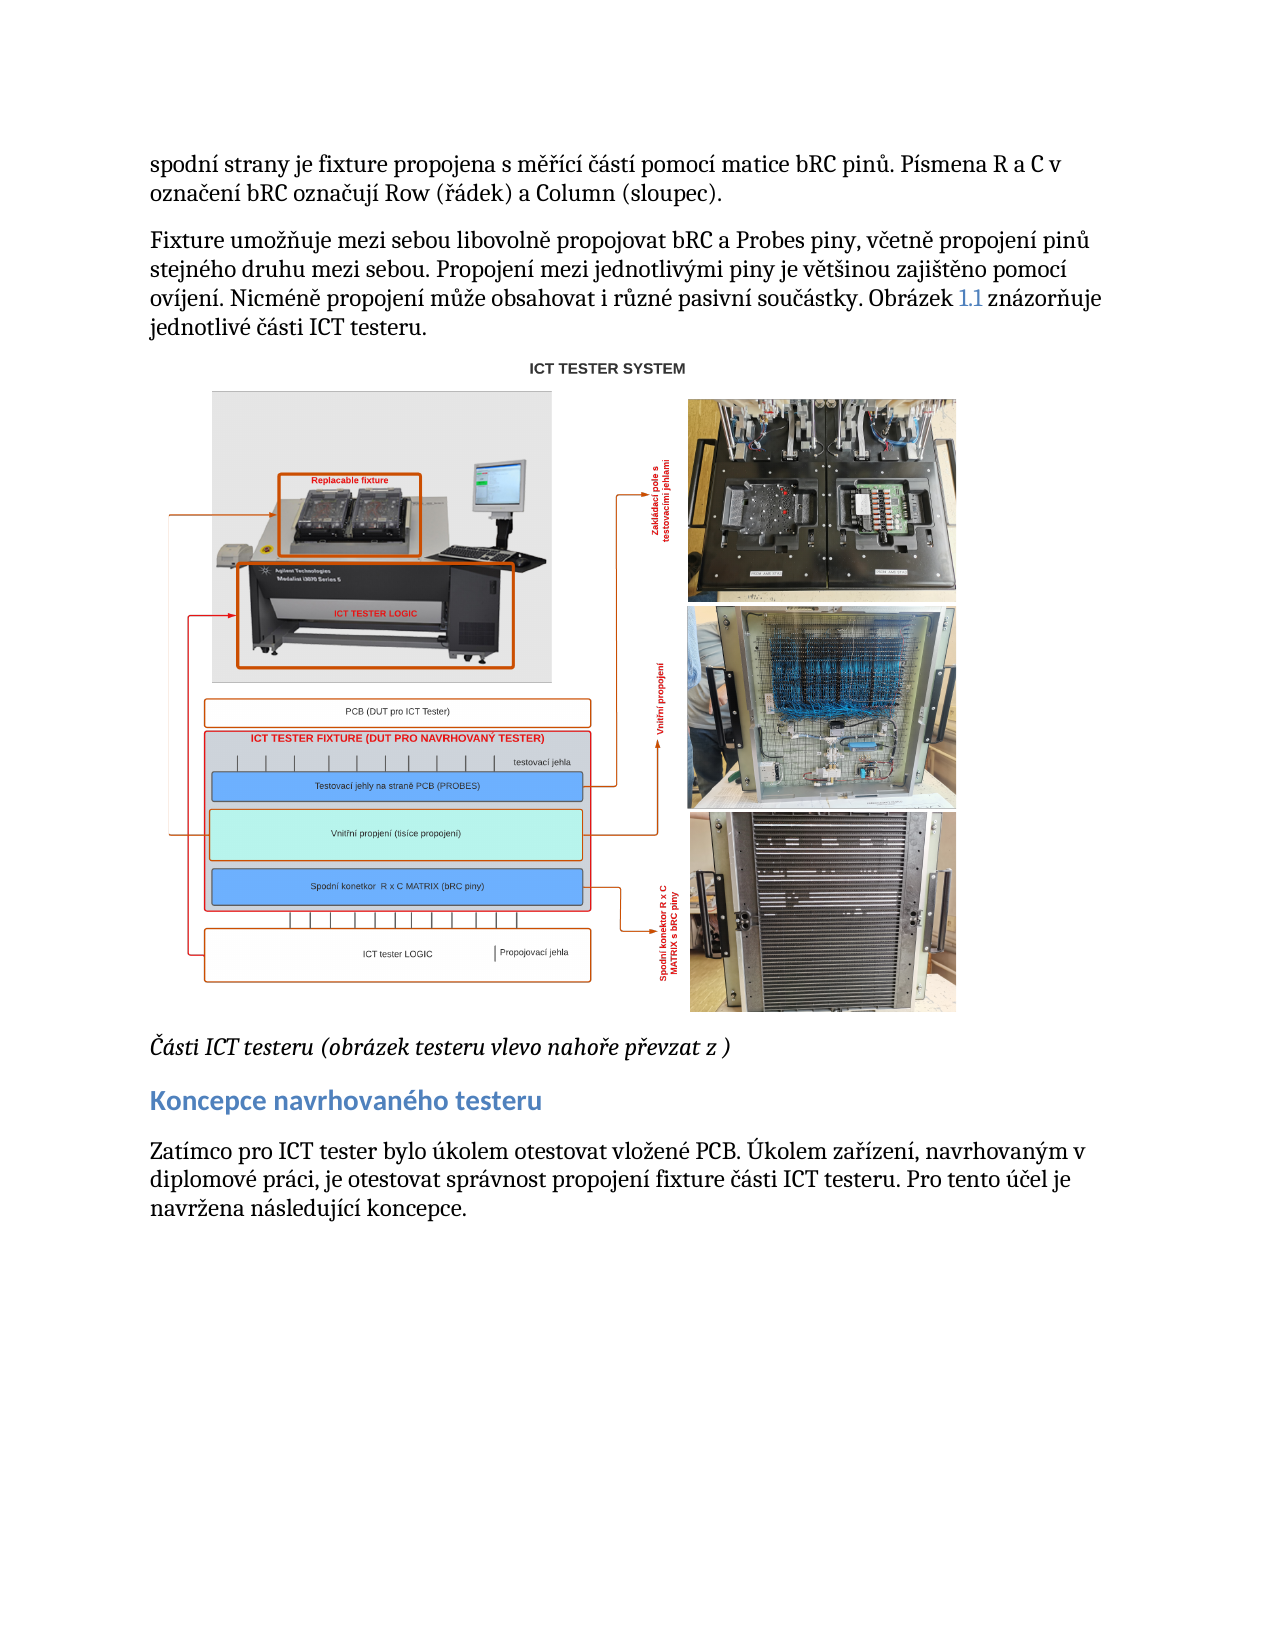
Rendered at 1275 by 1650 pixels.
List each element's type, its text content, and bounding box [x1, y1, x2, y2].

text Části ICT testeru (obrázek testeru vlevo nahoře převzat z ) [150, 1033, 1125, 1061]
text Fixture umožňuje mezi sebou libovolně propojovat bRC a Probes piny, včetně propojení pinů stejného druhu mezi sebou. Propojení mezi jednotlivými piny je většinou zajištěno pomocí ovíjení. Nicméně propojení může obsahovat i různé pasivní součástky. Obrázek 1.1 znázorňuje jednotlivé části ICT testeru. [150, 226, 1125, 341]
text Zatímco pro ICT tester bylo úkolem otestovat vložené PCB. Úkolem zařízení, navrhovaným v diplomové práci, je otestovat správnost propojení fixture části ICT testeru. Pro tento účel je navržena následující koncepce. [150, 1137, 1125, 1223]
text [150, 150, 1125, 207]
picture [168, 360, 957, 1012]
subtitle Koncepce navrhovaného testeru [150, 1082, 1125, 1118]
